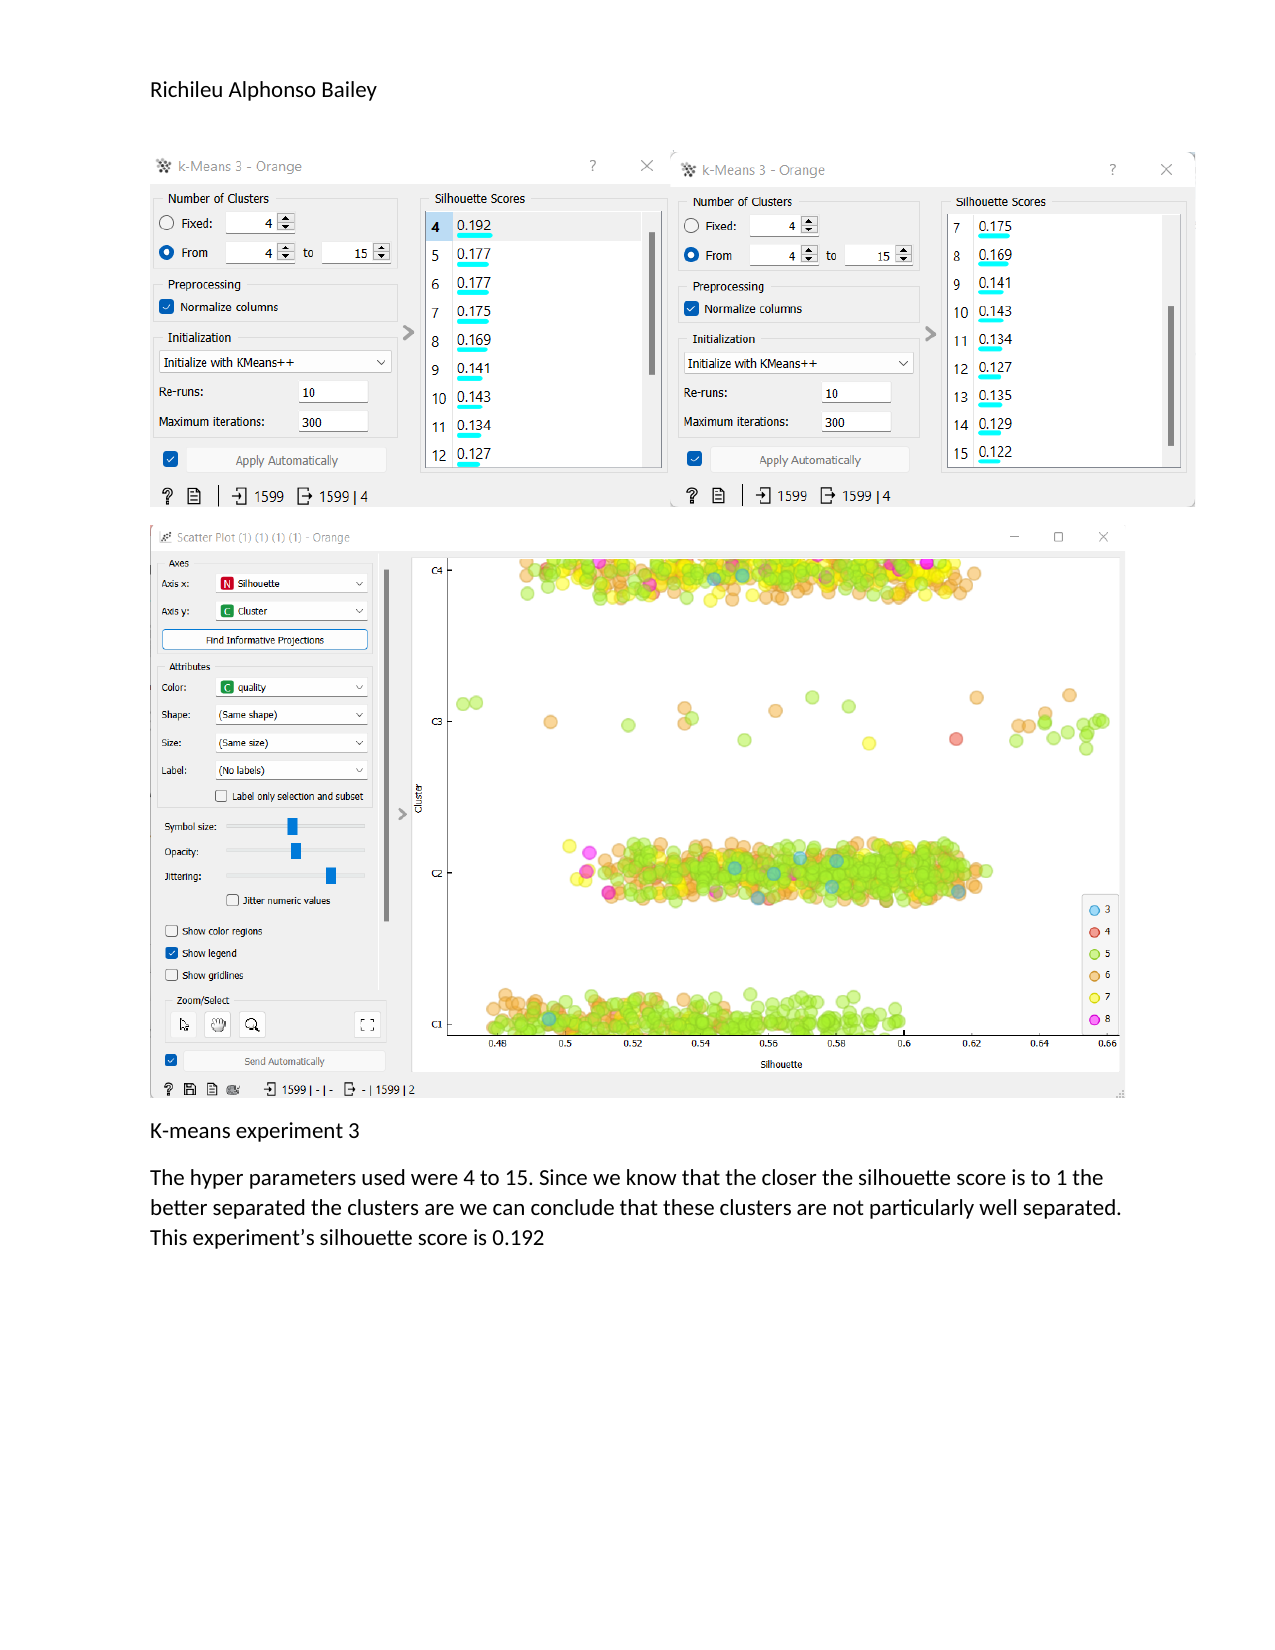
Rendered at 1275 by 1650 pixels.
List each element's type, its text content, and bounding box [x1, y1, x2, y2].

picture [150, 525, 1125, 1098]
text K-means experiment 3 [150, 1116, 1125, 1144]
picture [150, 150, 1196, 507]
text The hyper parameters used were 4 to 15. Since we know that the closer the silhouette score is to 1 the better separated the clusters are we can conclude that these clusters are not particularly well separated. This experiment’s silhouette score is 0.192 [150, 1163, 1125, 1252]
